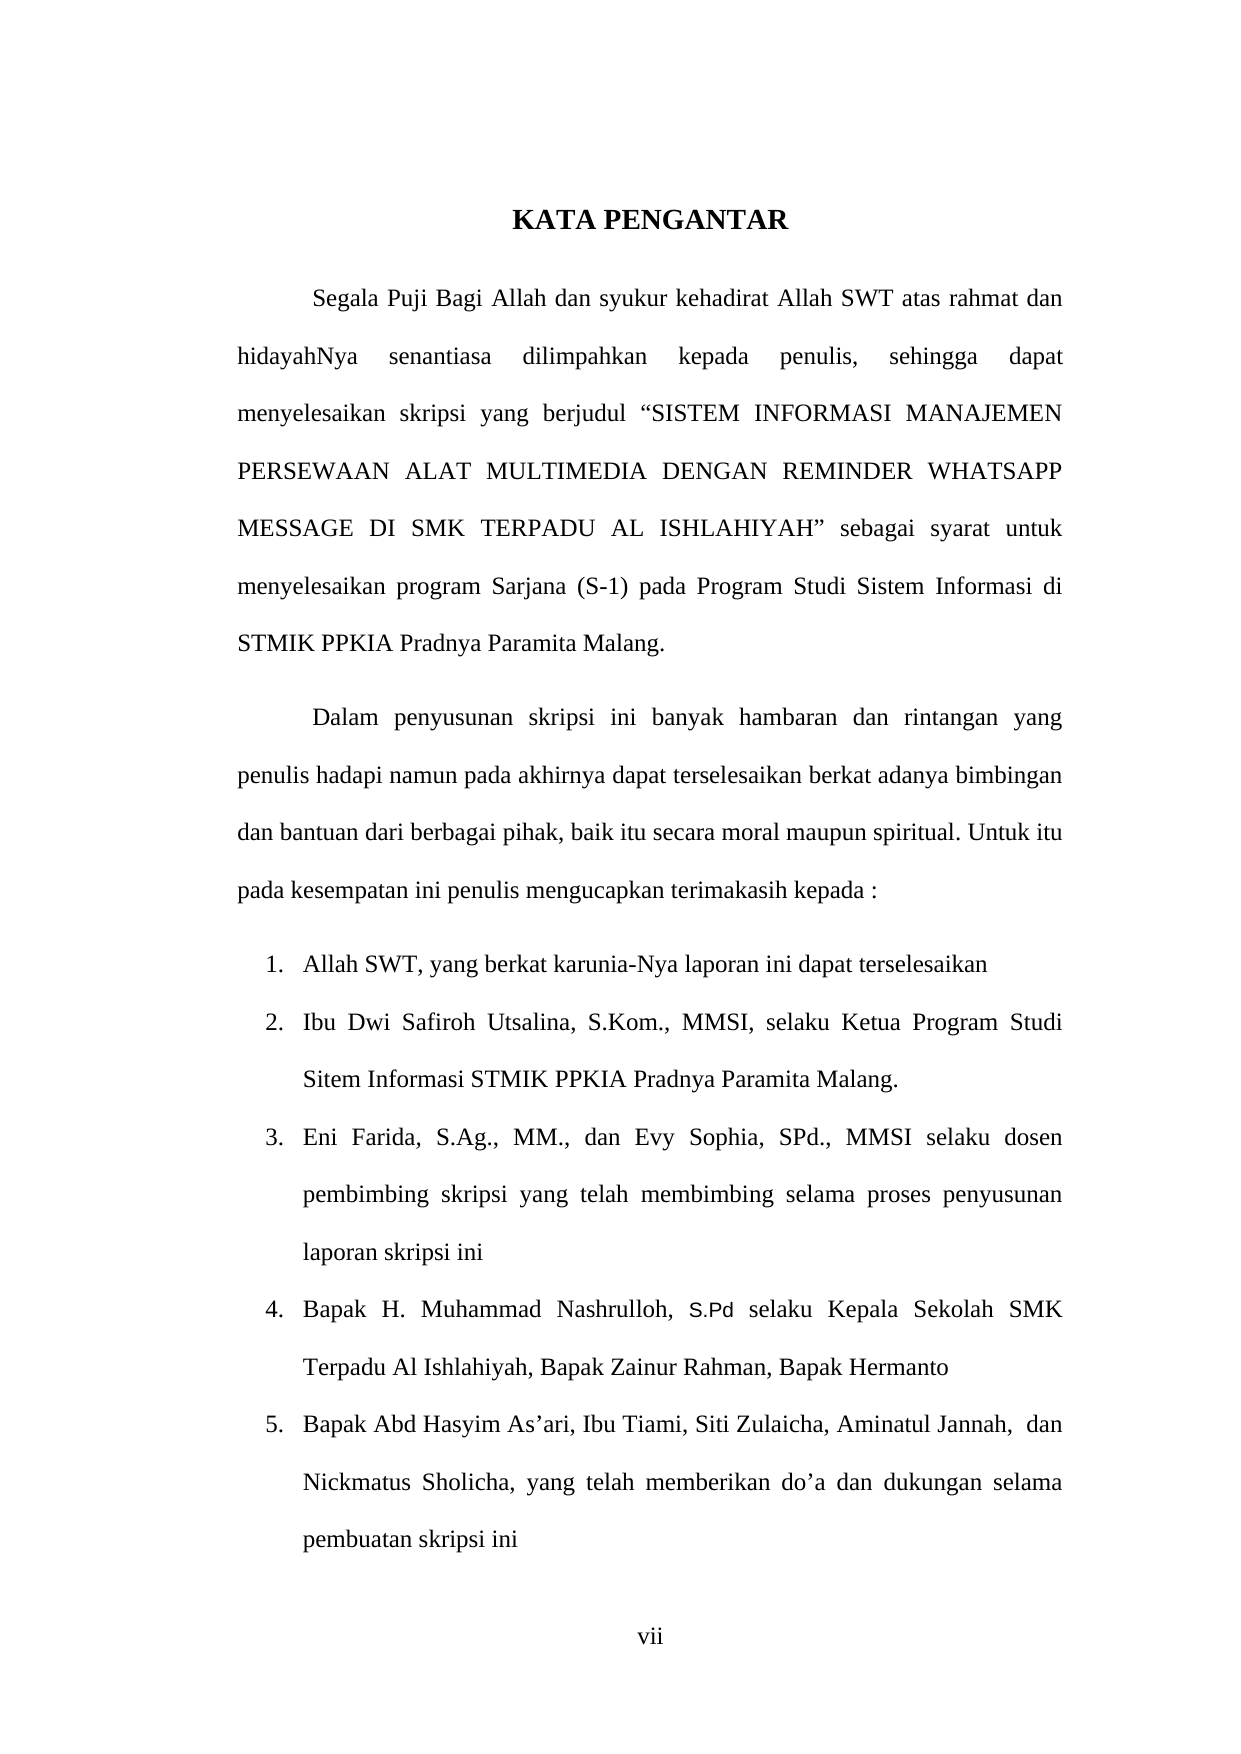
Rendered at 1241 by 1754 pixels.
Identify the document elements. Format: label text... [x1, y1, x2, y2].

text Segala Puji Bagi Allah dan syukur kehadirat Allah SWT atas rahmat dan hidayahNya senantiasa dilimpahkan kepada penulis, sehingga dapat menyelesaikan skripsi yang berjudul “SISTEM INFORMASI MANAJEMEN PERSEWAAN ALAT MULTIMEDIA DENGAN REMINDER WHATSAPP MESSAGE DI SMK TERPADU AL ISHLAHIYAH” sebagai syarat untuk menyelesaikan program Sarjana (S-1) pada Program Studi Sistem Informasi di STMIK PPKIA Pradnya Paramita Malang. [237, 283, 1063, 657]
text Dalam penyusunan skripsi ini banyak hambaran dan rintangan yang penulis hadapi namun pada akhirnya dapat terselesaikan berkat adanya bimbingan dan bantuan dari berbagai pihak, baik itu secara moral maupun spiritual. Untuk itu pada kesempatan ini penulis mengucapkan terimakasih kepada : [237, 702, 1063, 904]
list Ibu Dwi Safiroh Utsalina, S.Kom., MMSI, selaku Ketua Program Studi Sitem Informasi STMIK PPKIA Pradnya Paramita Malang. [265, 1007, 1063, 1093]
list Allah SWT, yang berkat karunia-Nya laporan ini dapat terselesaikan [265, 949, 1063, 978]
list Bapak Abd Hasyim As’ari, Ibu Tiami, Siti Zulaicha, Aminatul Jannah, dan Nickmatus Sholicha, yang telah memberikan do’a dan dukungan selama pembuatan skripsi ini [265, 1409, 1063, 1553]
list Bapak H. Muhammad Nashrulloh, S.Pd selaku Kepala Sekolah SMK Terpadu Al Ishlahiyah, Bapak Zainur Rahman, Bapak Hermanto [265, 1294, 1063, 1380]
list Eni Farida, S.Ag., MM., dan Evy Sophia, SPd., MMSI selaku dosen pembimbing skripsi yang telah membimbing selama proses penyusunan laporan skripsi ini [265, 1122, 1063, 1265]
subtitle KATA PENGANTAR [237, 202, 1063, 236]
